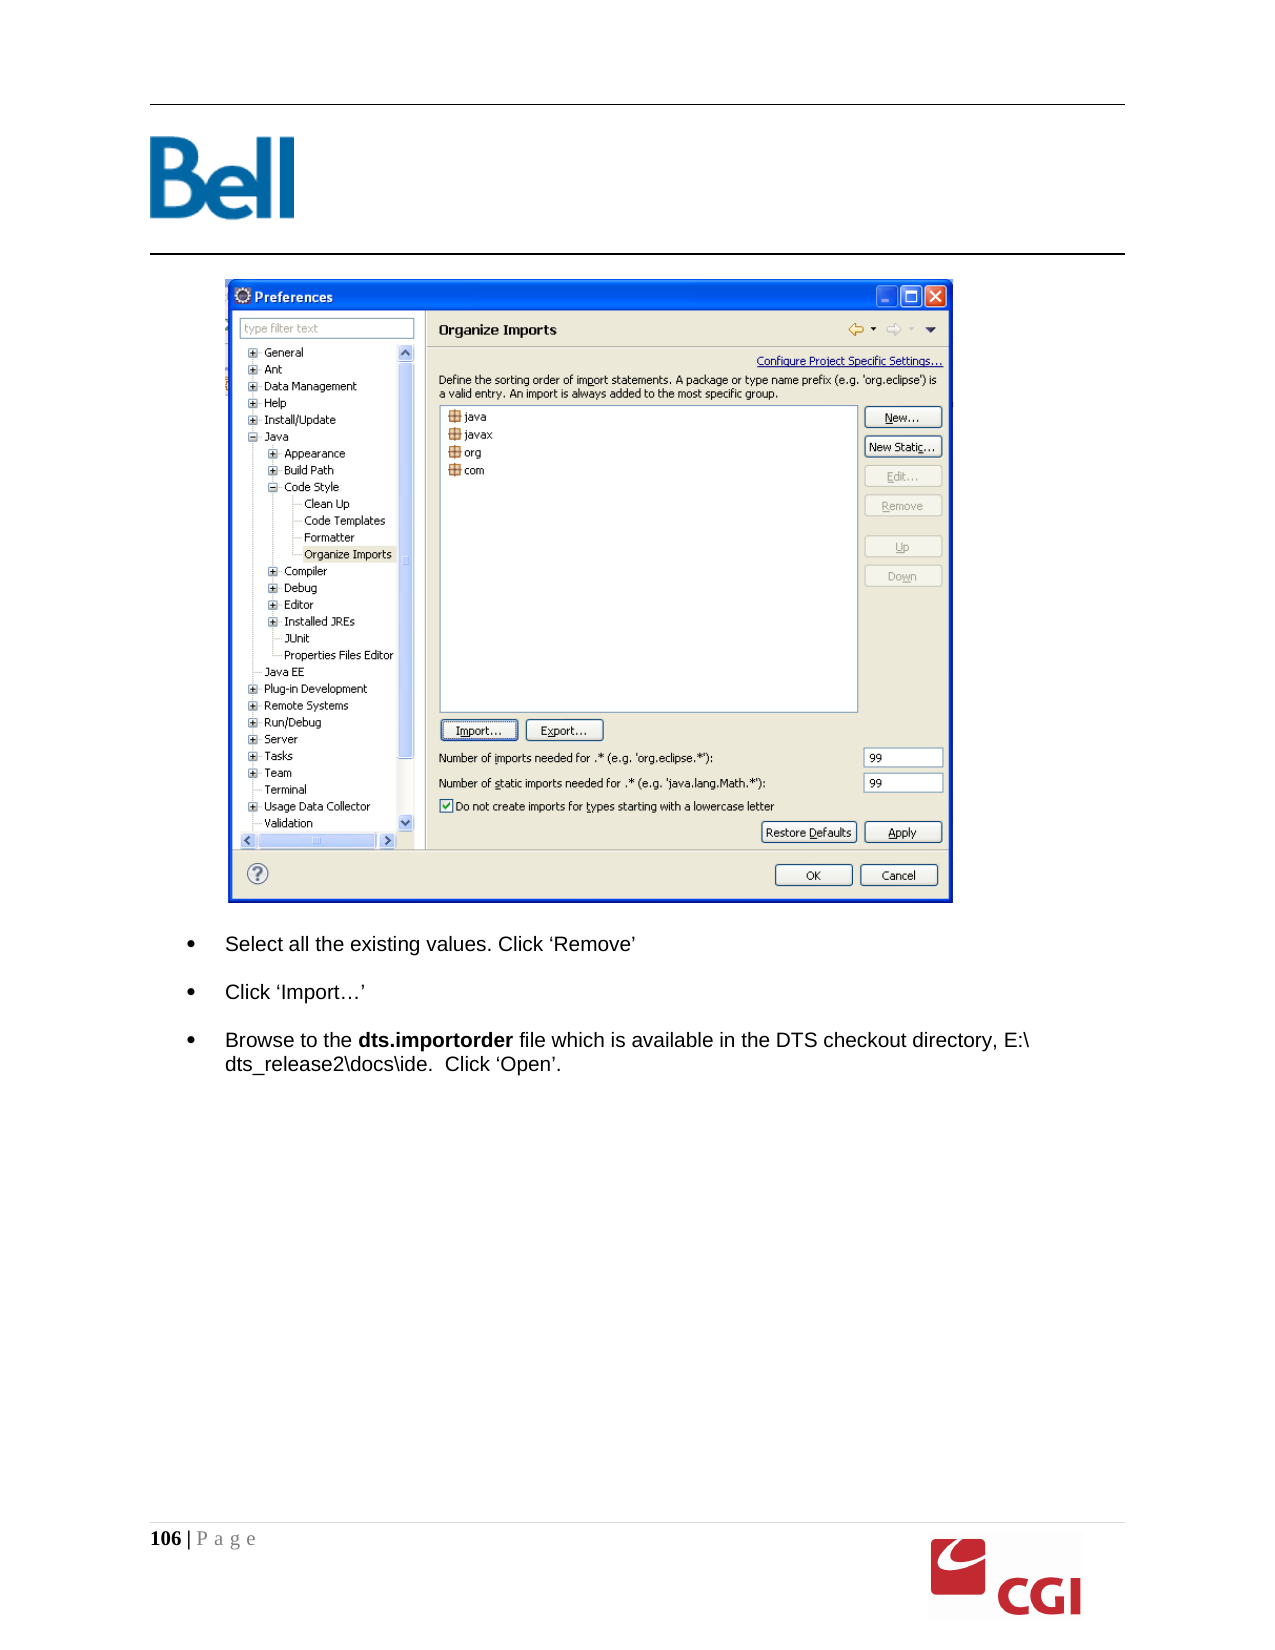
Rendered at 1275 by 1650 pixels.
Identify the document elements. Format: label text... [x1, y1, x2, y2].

picture [927, 1533, 1084, 1620]
picture [150, 136, 294, 222]
picture [225, 279, 954, 903]
list Click ‘Import…’ [187, 980, 1125, 1004]
list Browse to the dts.importorder file which is available in the DTS checkout directory, E:\dts_release2\docs\ide. Click ‘Open’. [187, 1028, 1125, 1076]
list Select all the existing values. Click ‘Remove’ [187, 932, 1125, 956]
